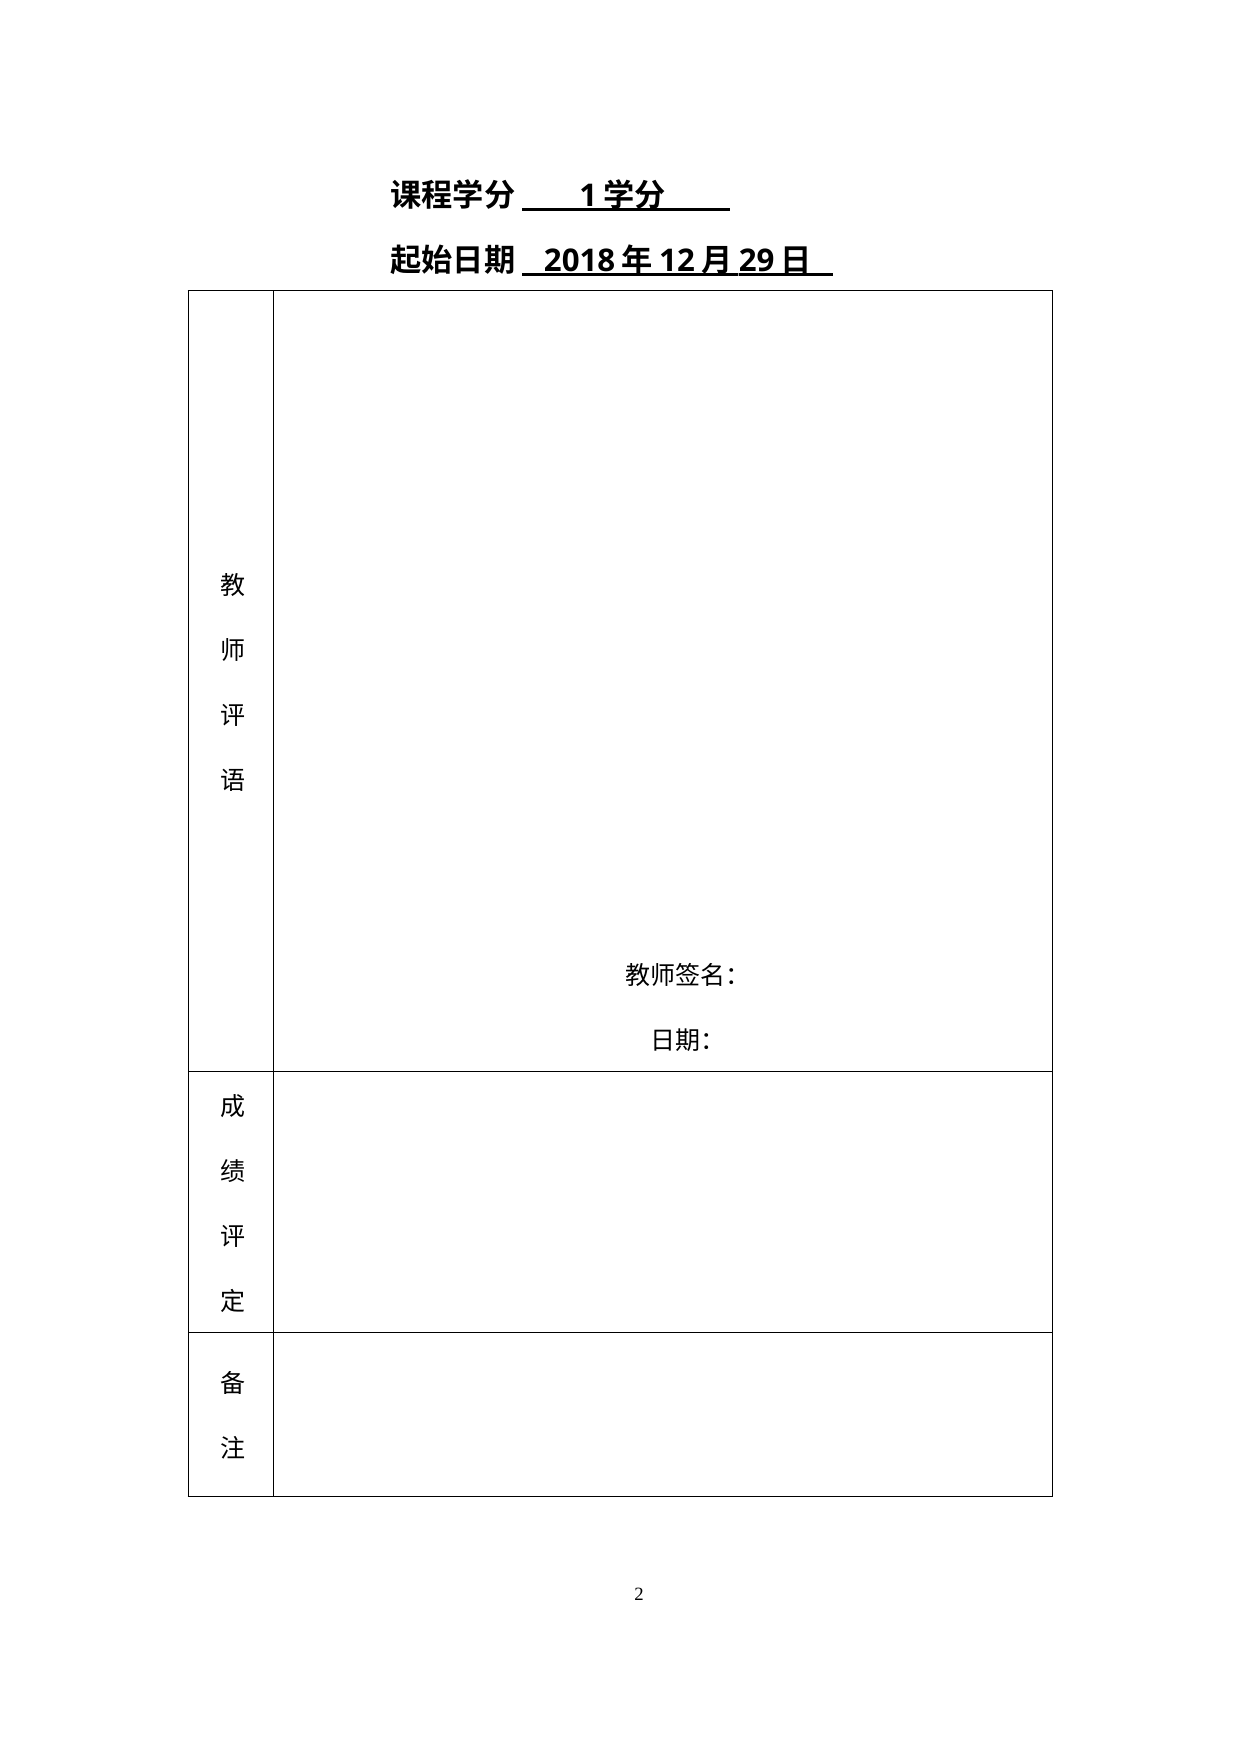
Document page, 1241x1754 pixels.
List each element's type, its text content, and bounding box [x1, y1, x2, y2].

table_header 教师签名： 日期： [274, 291, 1052, 1071]
table_cell [274, 1072, 1052, 1332]
table_cell [274, 1333, 1052, 1496]
table_cell 备 注 [189, 1333, 273, 1496]
text 起始日期 2018年12月29日 [187, 225, 1053, 290]
table_cell 成 绩 评 定 [189, 1072, 273, 1332]
table_header 教 师 评 语 [189, 291, 273, 1071]
text 课程学分 1学分 [187, 160, 1053, 225]
